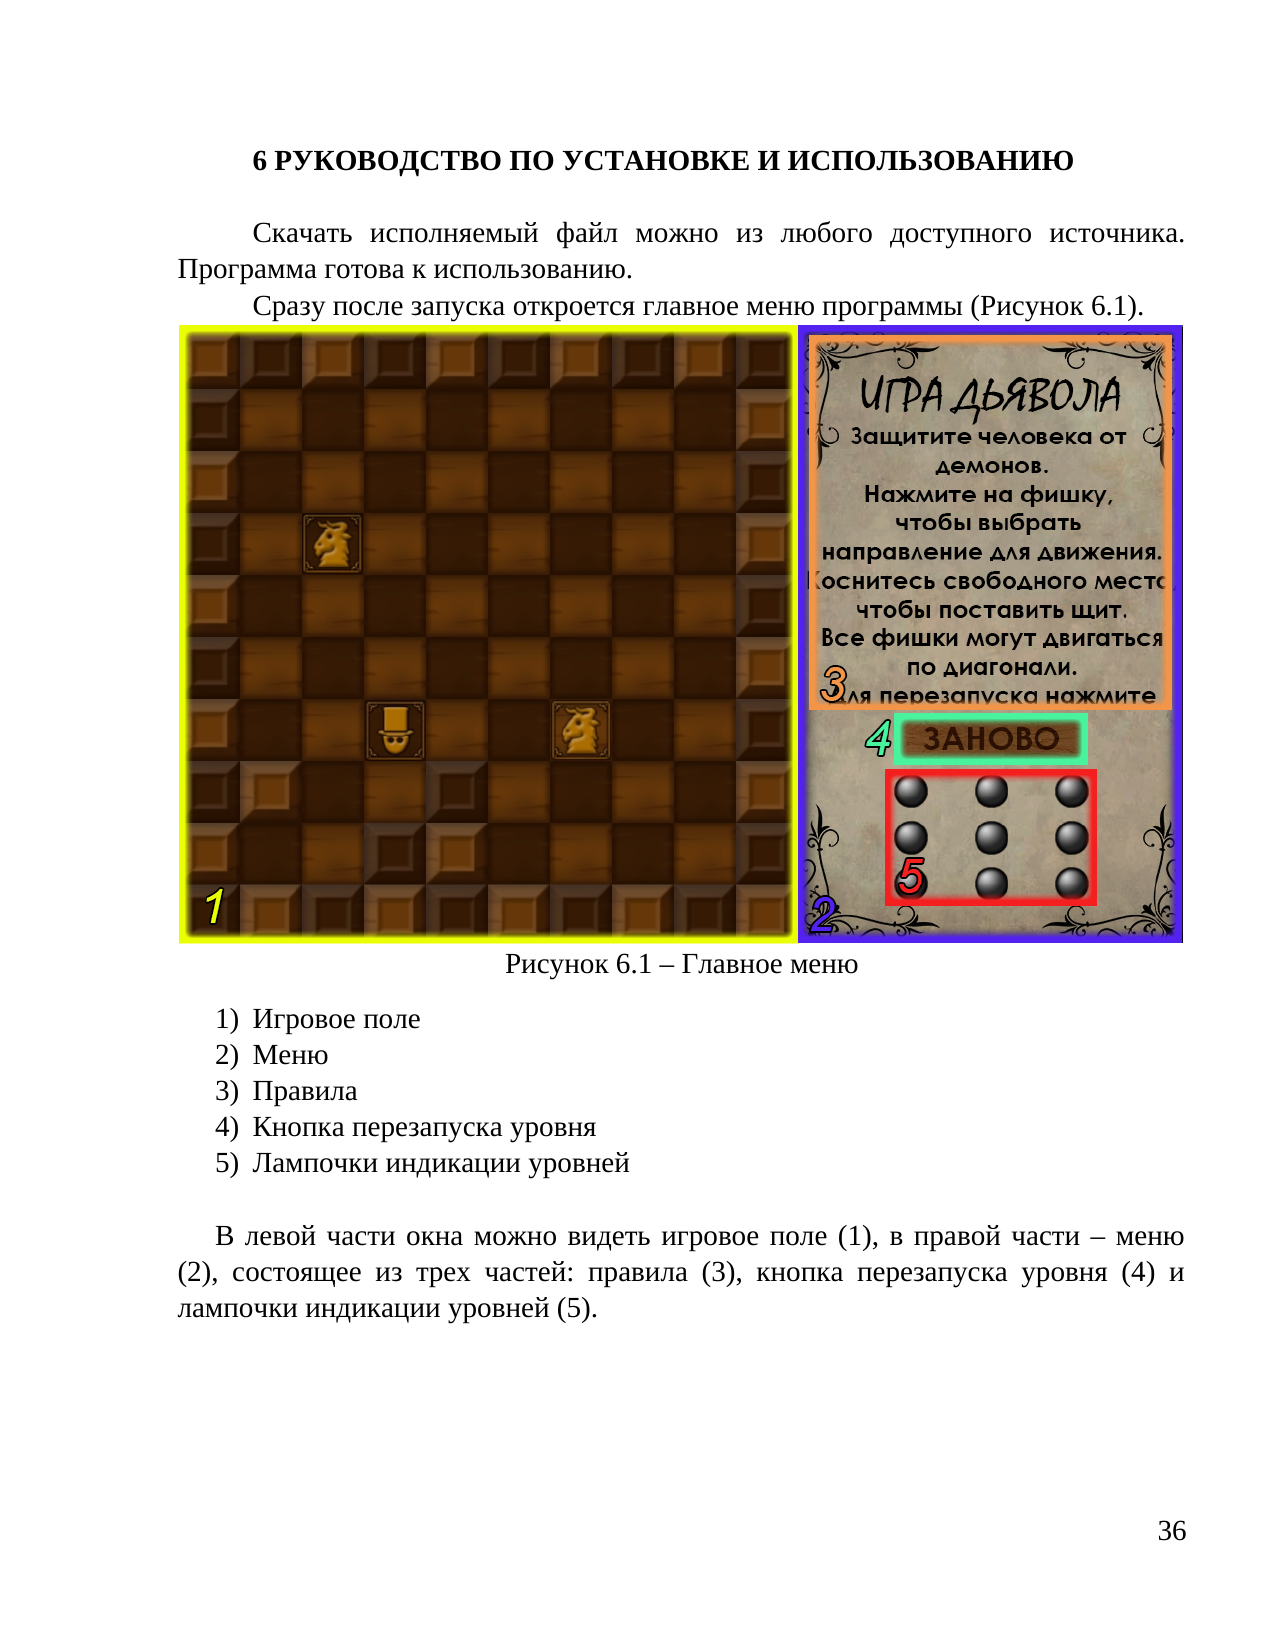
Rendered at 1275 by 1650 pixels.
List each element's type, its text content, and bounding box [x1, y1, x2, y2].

list Лампочки индикации уровней [215, 1145, 1186, 1179]
text Сразу после запуска откроется главное меню программы (Рисунок 6.1). [177, 288, 1186, 321]
text 6 РУКОВОДСТВО ПО УСТАНОВКЕ И ИСПОЛЬЗОВАНИЮ [252, 143, 1186, 177]
text Скачать исполняемый файл можно из любого доступного источника. Программа готова к использованию. [177, 215, 1186, 285]
list Правила [215, 1073, 1186, 1107]
list Меню [215, 1037, 1186, 1071]
list Игровое поле [215, 1001, 1186, 1034]
text В левой части окна можно видеть игровое поле (1), в правой части – меню (2), состоящее из трех частей: правила (3), кнопка перезапуска уровня (4) и лампочки индикации уровней (5). [177, 1218, 1186, 1323]
list Кнопка перезапуска уровня [215, 1109, 1186, 1143]
picture [177, 323, 1185, 944]
text Рисунок 6.1 – Главное меню [177, 946, 1186, 980]
